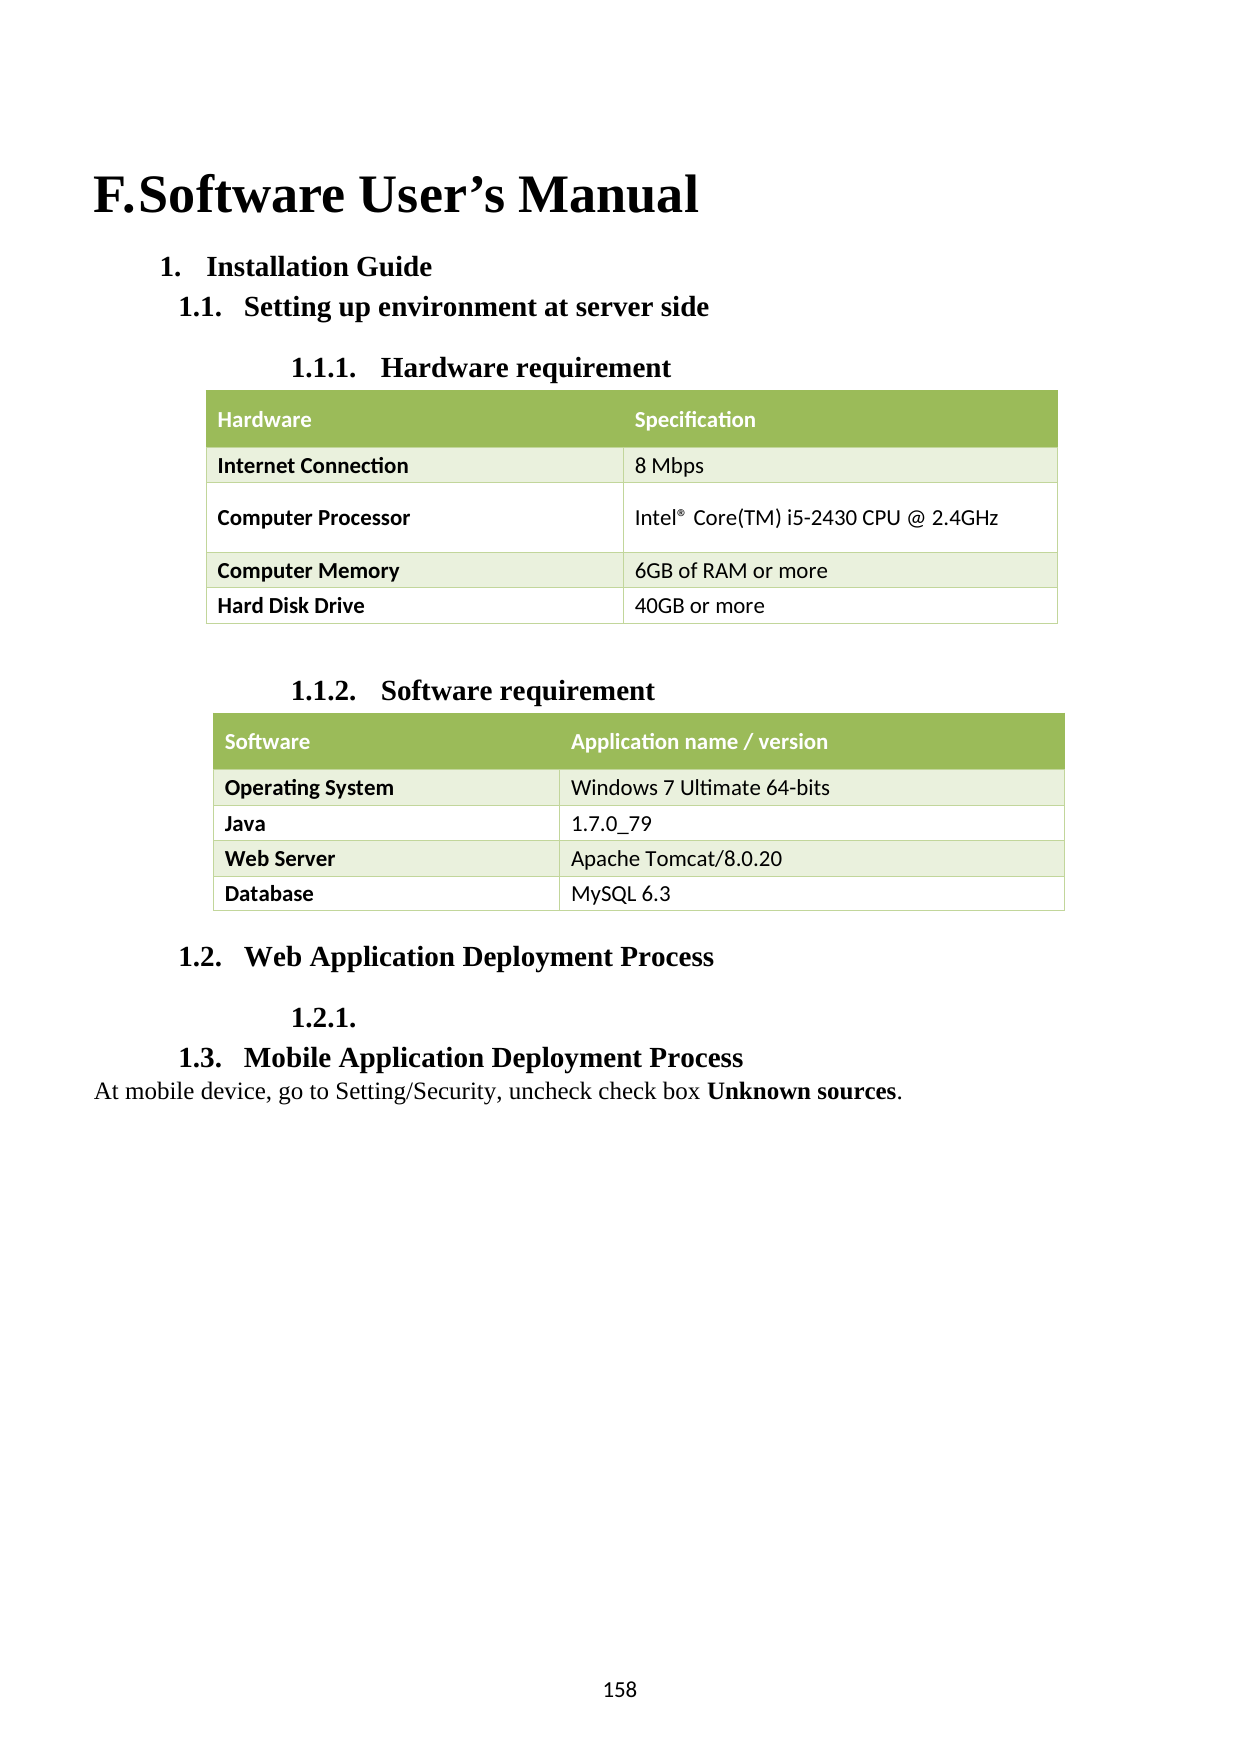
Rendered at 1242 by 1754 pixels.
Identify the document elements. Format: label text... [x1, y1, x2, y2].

subtitle Web Application Deployment Process [178, 939, 1146, 972]
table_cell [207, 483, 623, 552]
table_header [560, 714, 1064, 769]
subtitle Mobile Application Deployment Process [178, 1040, 1146, 1073]
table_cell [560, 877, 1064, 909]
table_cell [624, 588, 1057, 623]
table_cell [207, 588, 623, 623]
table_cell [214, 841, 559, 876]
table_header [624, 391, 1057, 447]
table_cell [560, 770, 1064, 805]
subtitle Software requirement [291, 673, 1146, 706]
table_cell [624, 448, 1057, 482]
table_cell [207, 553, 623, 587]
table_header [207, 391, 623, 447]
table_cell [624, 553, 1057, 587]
subtitle Software User’s Manual [94, 162, 1146, 224]
text At mobile device, go to Setting/Security, uncheck check box Unknown sources. [94, 1076, 1146, 1105]
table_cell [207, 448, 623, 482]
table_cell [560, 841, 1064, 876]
subtitle Installation Guide [159, 249, 1146, 283]
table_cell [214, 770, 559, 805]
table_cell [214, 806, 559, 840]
subtitle Hardware requirement [291, 350, 1146, 384]
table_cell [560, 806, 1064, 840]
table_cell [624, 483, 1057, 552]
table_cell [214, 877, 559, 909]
subtitle Setting up environment at server side [178, 289, 1146, 323]
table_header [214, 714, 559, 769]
